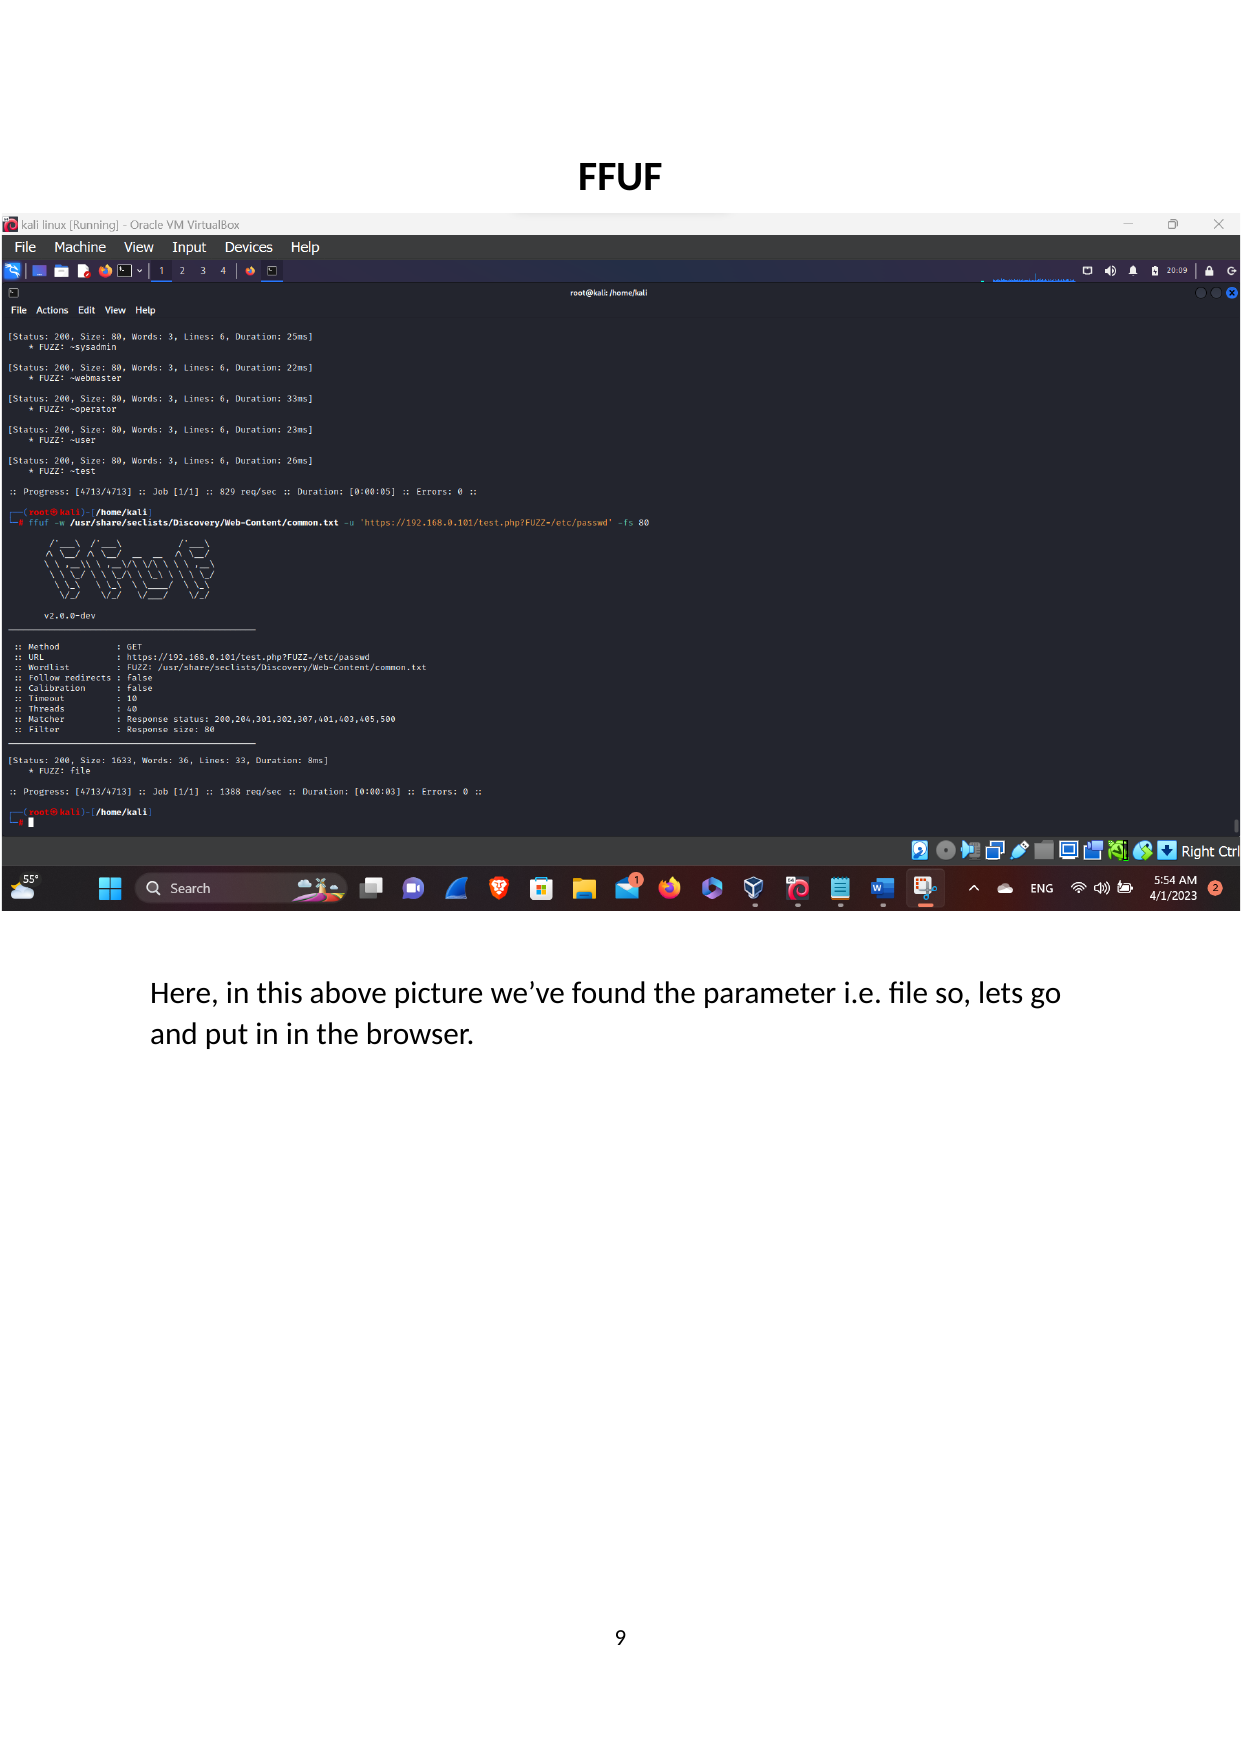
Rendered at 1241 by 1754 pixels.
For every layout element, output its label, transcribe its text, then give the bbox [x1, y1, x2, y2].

picture [1, 213, 1241, 911]
text FFUF [150, 150, 1090, 201]
text Here, in this above picture we’ve found the parameter i.e. file so, lets go and put in in the browser. [150, 973, 1090, 1052]
